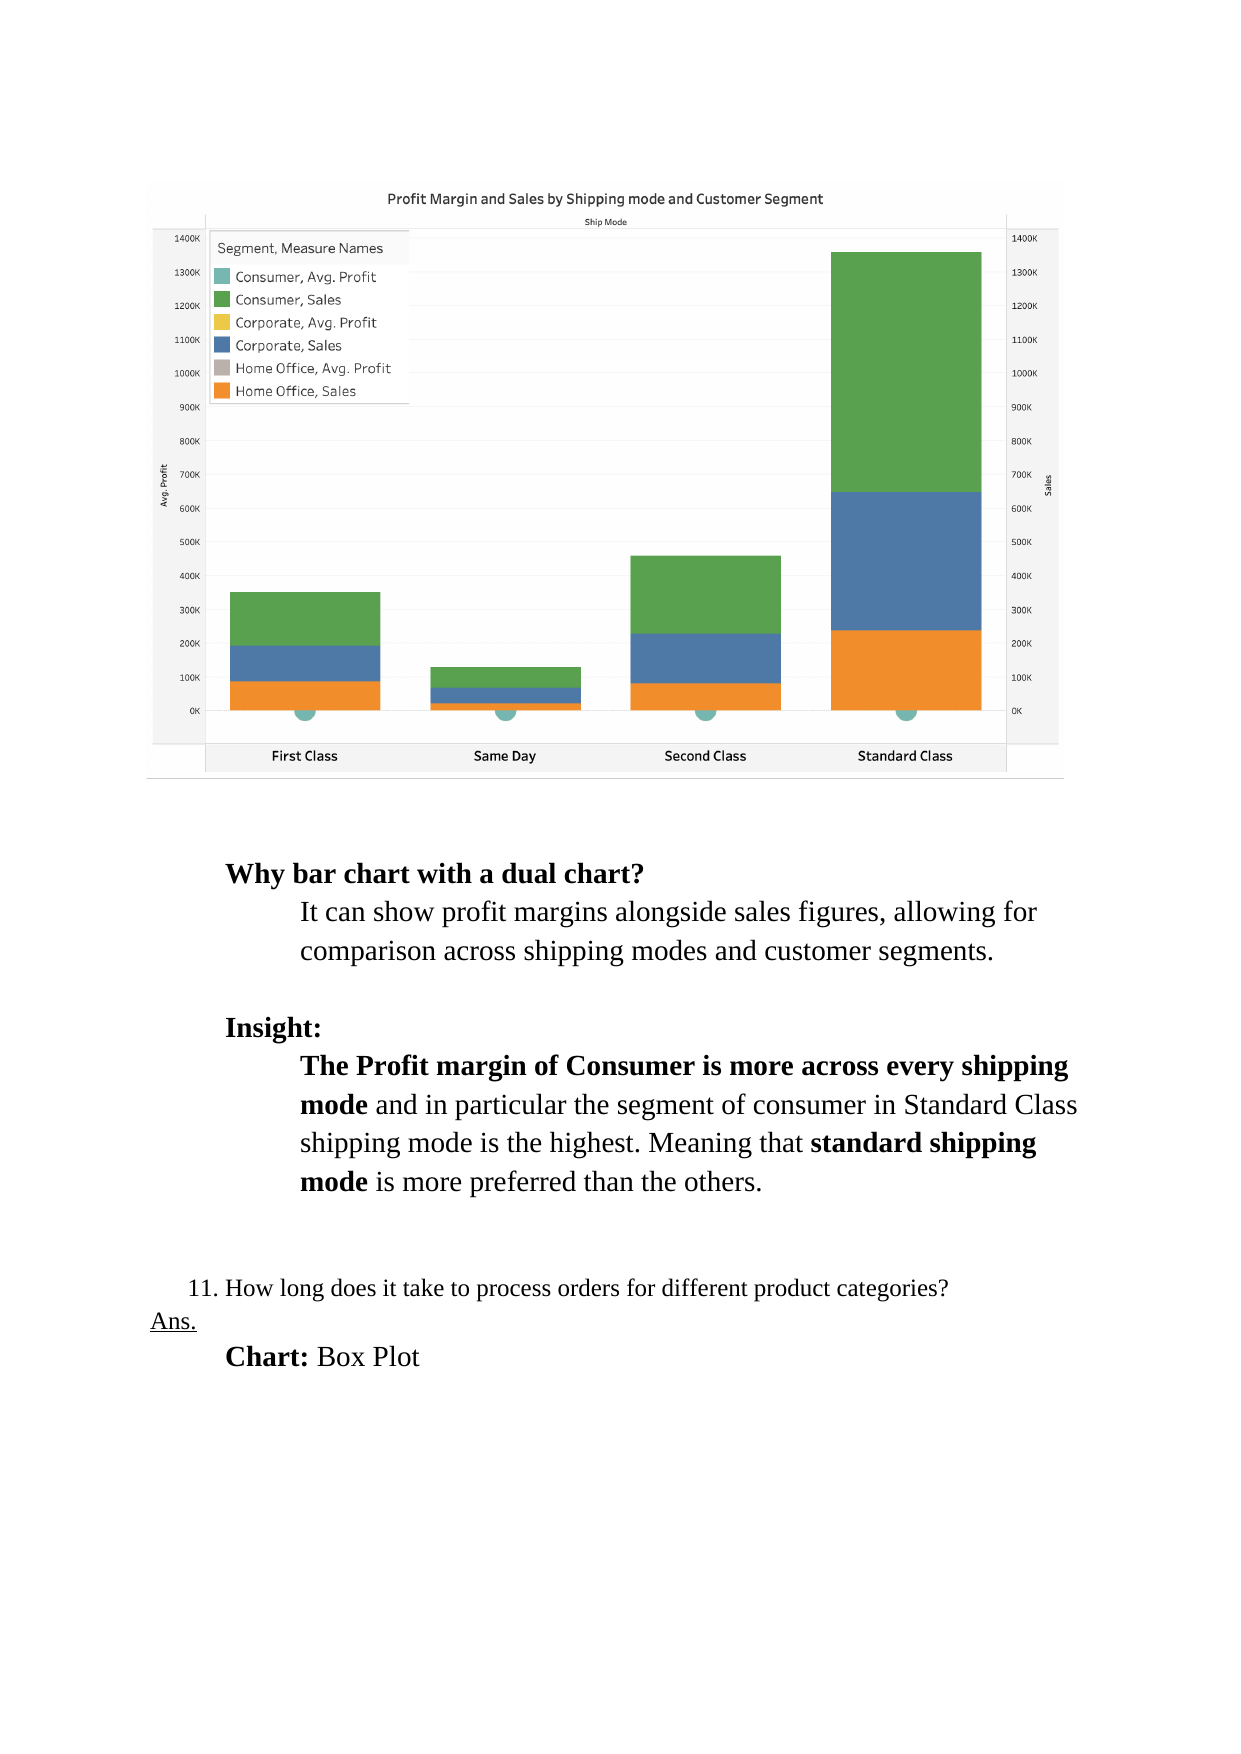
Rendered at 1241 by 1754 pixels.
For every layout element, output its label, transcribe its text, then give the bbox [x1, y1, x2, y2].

text The Profit margin of Consumer is more across every shipping mode and in particular the segment of consumer in Standard Class shipping mode is the highest. Meaning that standard shipping mode is more preferred than the others. [300, 1048, 1090, 1198]
text Ans. [150, 1306, 1090, 1334]
text Insight: [225, 1010, 1090, 1043]
text It can show profit margins alongside sales figures, allowing for comparison across shipping modes and customer segments. [300, 894, 1090, 966]
text Why bar chart with a dual chart? [225, 856, 1090, 889]
list How long does it take to process orders for different product categories? [187, 1273, 1090, 1301]
text Chart: Box Plot [150, 1339, 1090, 1372]
picture [146, 181, 1064, 779]
